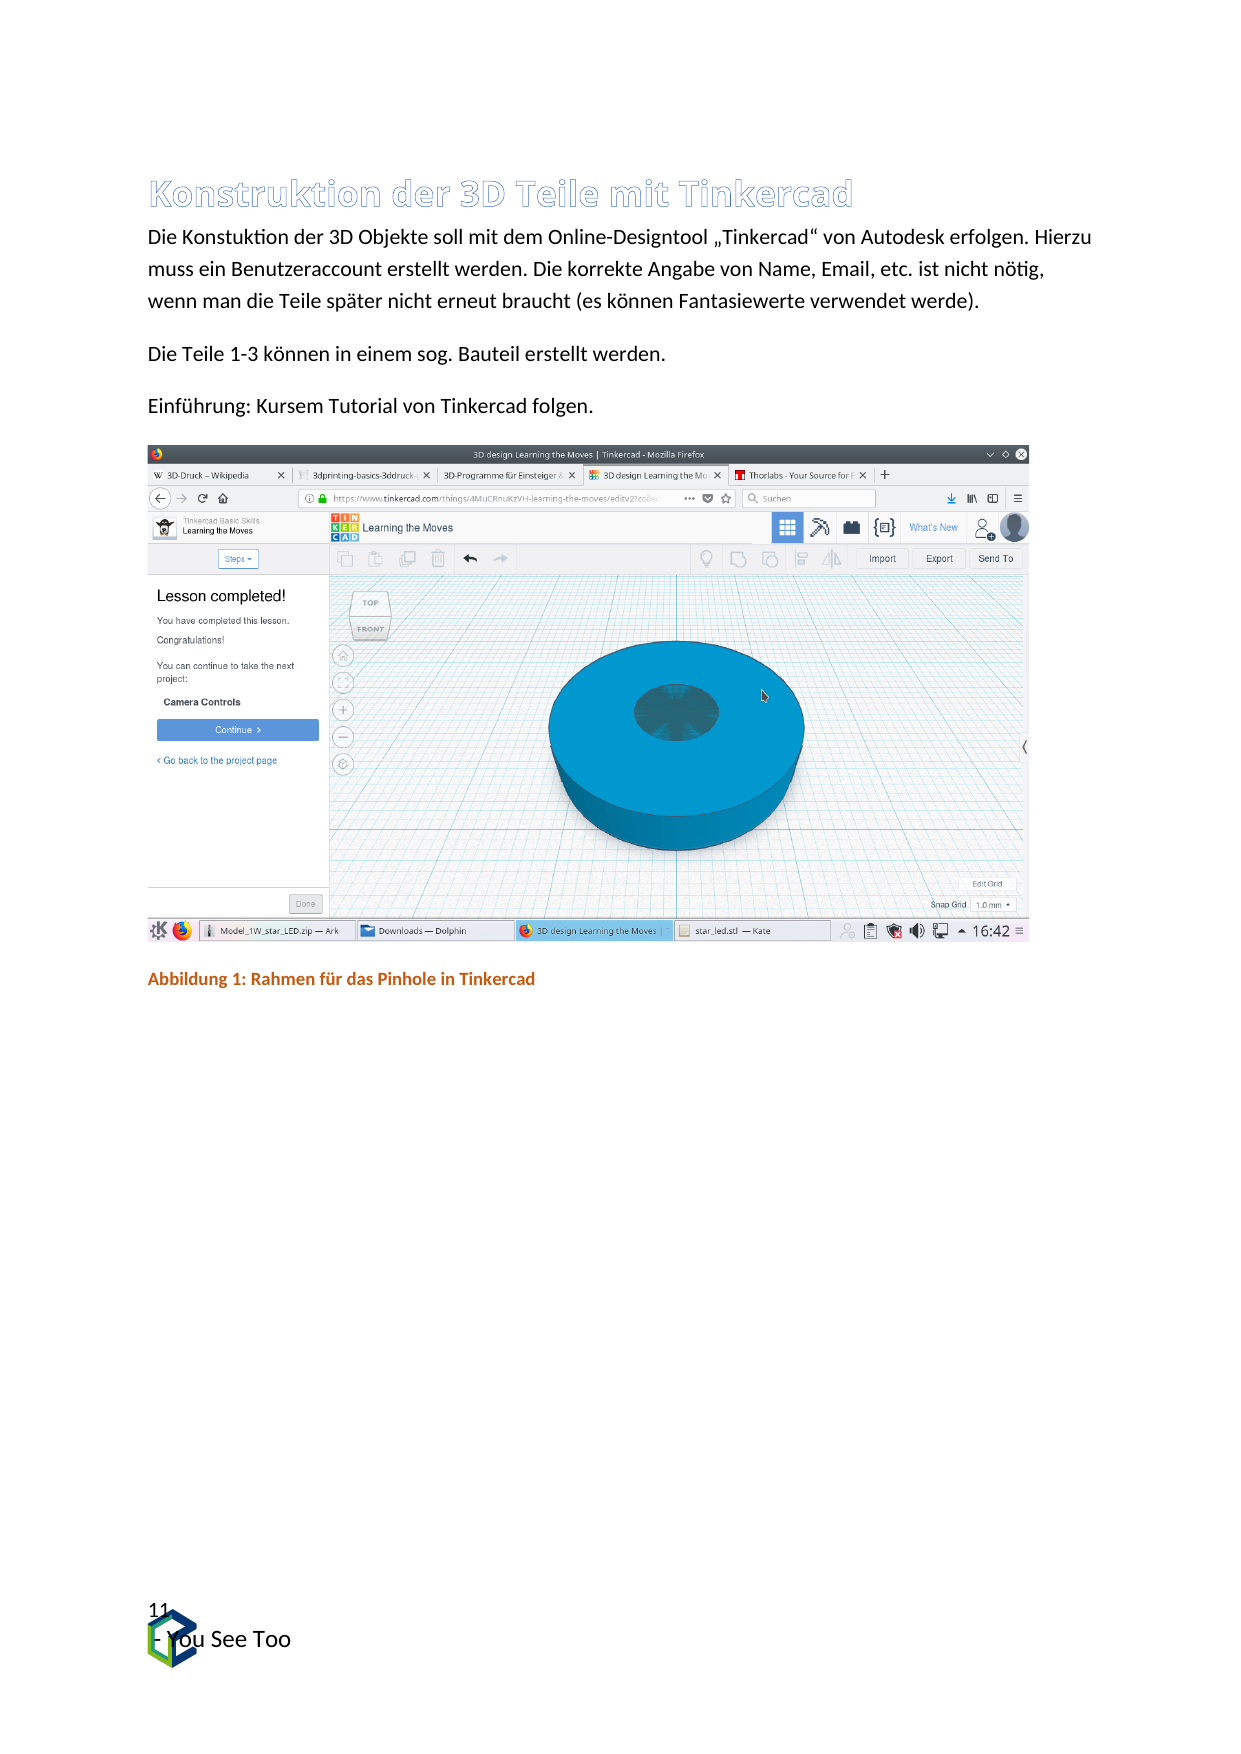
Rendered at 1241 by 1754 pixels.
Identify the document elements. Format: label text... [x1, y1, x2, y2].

text Einführung: Kursem Tutorial von Tinkercad folgen. [148, 392, 1093, 419]
subtitle Konstruktion der 3D Teile mit Tinkercad [148, 168, 1093, 217]
text Die Teile 1-3 können in einem sog. Bauteil erstellt werden. [148, 340, 1093, 366]
text Die Konstuktion der 3D Objekte soll mit dem Online-Designtool „Tinkercad“ von Autodesk erfolgen. Hierzu muss ein Benutzeraccount erstellt werden. Die korrekte Angabe von Name, Email, etc. ist nicht nötig, wenn man die Teile später nicht erneut braucht (es können Fantasiewerte verwendet werde). [148, 223, 1093, 313]
picture [147, 445, 1030, 942]
picture [147, 1609, 197, 1668]
text Abbildung 1: Rahmen für das Pinhole in Tinkercad [148, 967, 1093, 990]
